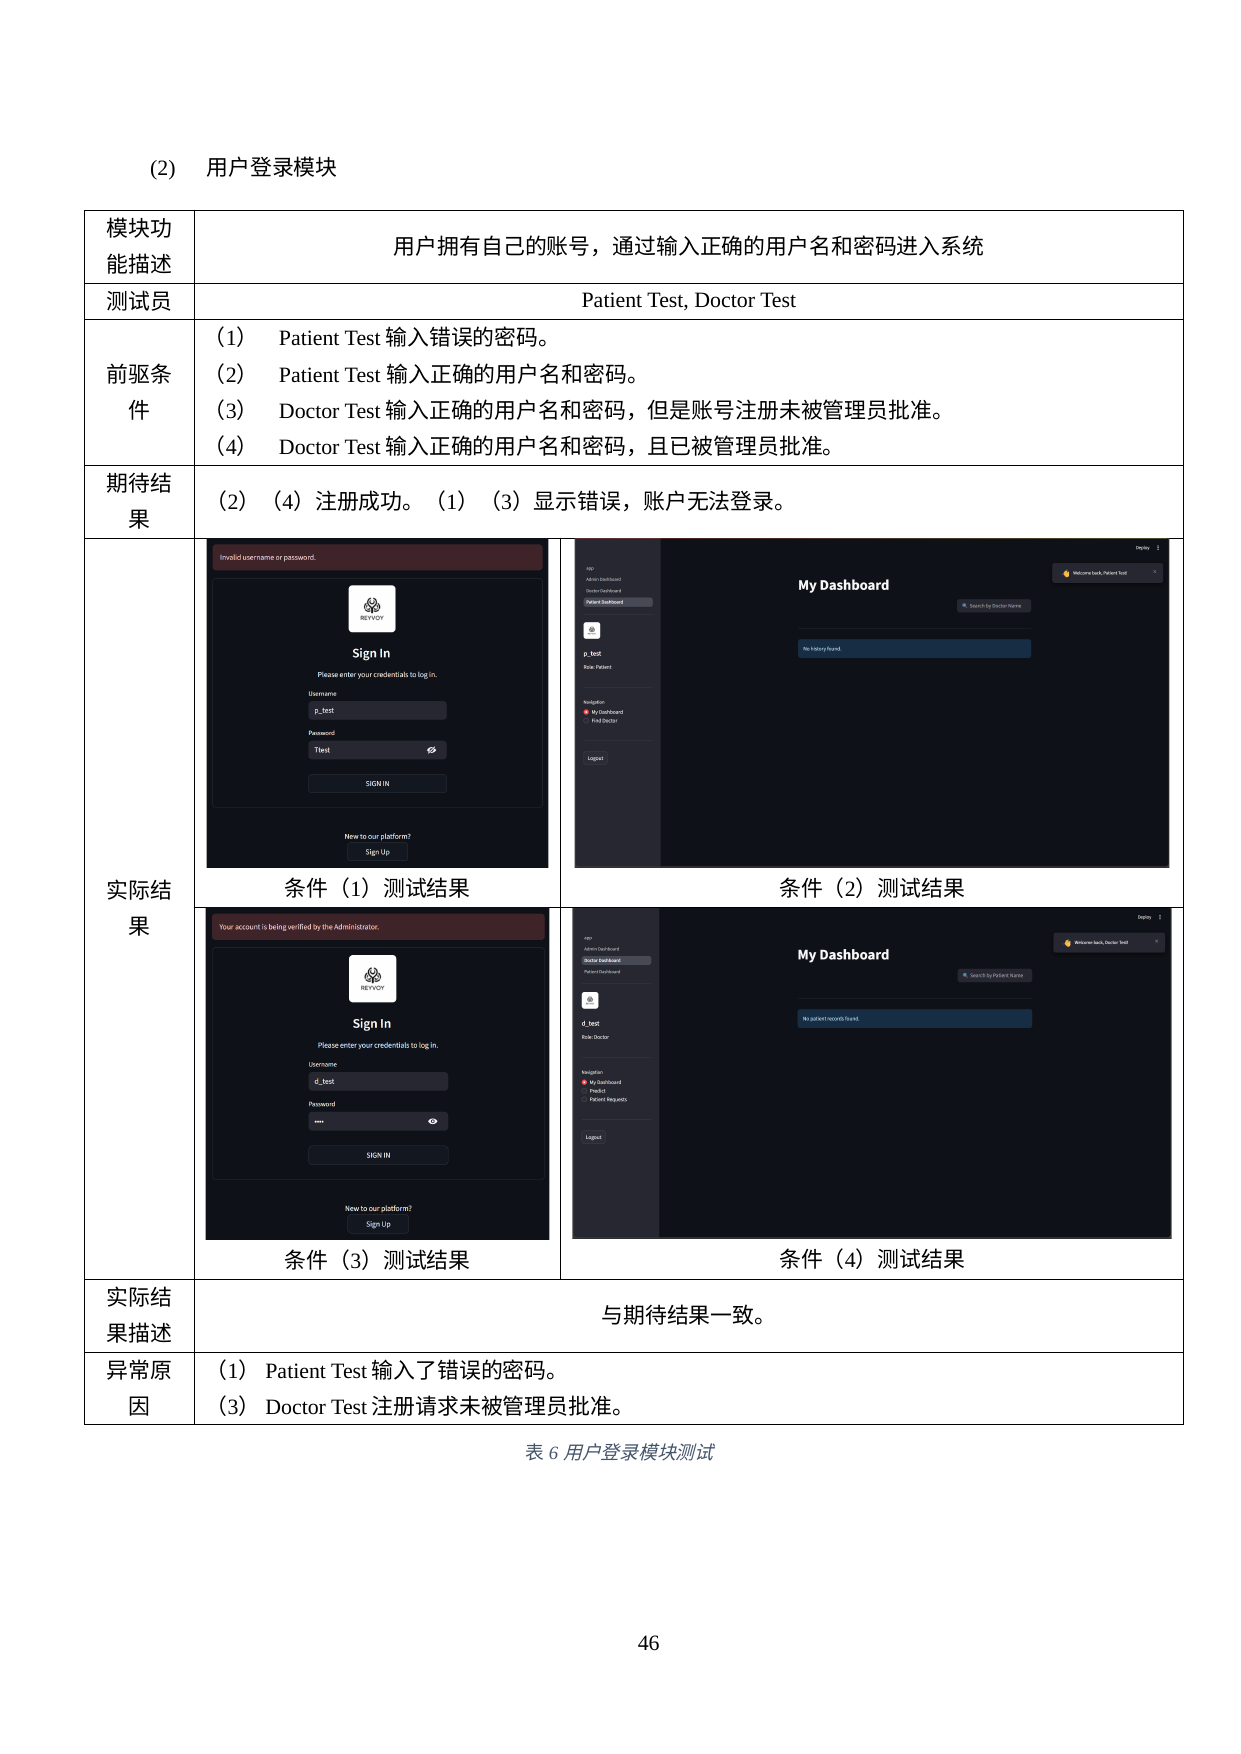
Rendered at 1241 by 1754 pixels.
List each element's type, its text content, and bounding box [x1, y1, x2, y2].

table_cell Patient Test输入错误的密码。 Patient Test 输入正确的用户名和密码。 Doctor Test输入正确的用户名和密码，但是账号注册未被管理员批准。 Doctor Test输入正确的用户名和密码，且已被管理员批准。 [195, 320, 1183, 465]
table_cell 异常原因 [85, 1353, 194, 1424]
list 用户登录模块 [150, 150, 1090, 182]
table_cell （1） Patient Test输入了错误的密码。 （3） Doctor Test注册请求未被管理员批准。 [195, 1353, 1183, 1424]
table_cell （2）（4）注册成功。（1）（3）显示错误，账户无法登录。 [195, 466, 1183, 538]
table_cell 前驱条件 [85, 320, 194, 465]
table_cell 条件（1）测试结果 [195, 539, 560, 907]
table_cell 与期待结果一致。 [195, 1280, 1183, 1352]
table_cell 条件（2）测试结果 [561, 539, 1183, 907]
table_header 模块功能描述 [85, 211, 194, 283]
table_cell 期待结果 [85, 466, 194, 538]
table_cell 实际结果描述 [85, 1280, 194, 1352]
table_header 用户拥有自己的账号，通过输入正确的用户名和密码进入系统 [195, 211, 1183, 283]
table_cell 实际结果 [85, 539, 194, 1279]
picture [572, 908, 1172, 1239]
picture [206, 538, 549, 868]
text 表 6 用户登录模块测试 [150, 1438, 1090, 1465]
table_cell Patient Test, Doctor Test [195, 284, 1183, 319]
table_cell 测试员 [85, 284, 194, 319]
table_cell 条件（4）测试结果 [561, 908, 1183, 1279]
picture [574, 538, 1170, 868]
picture [205, 907, 550, 1240]
table_cell 条件（3）测试结果 [195, 908, 560, 1279]
